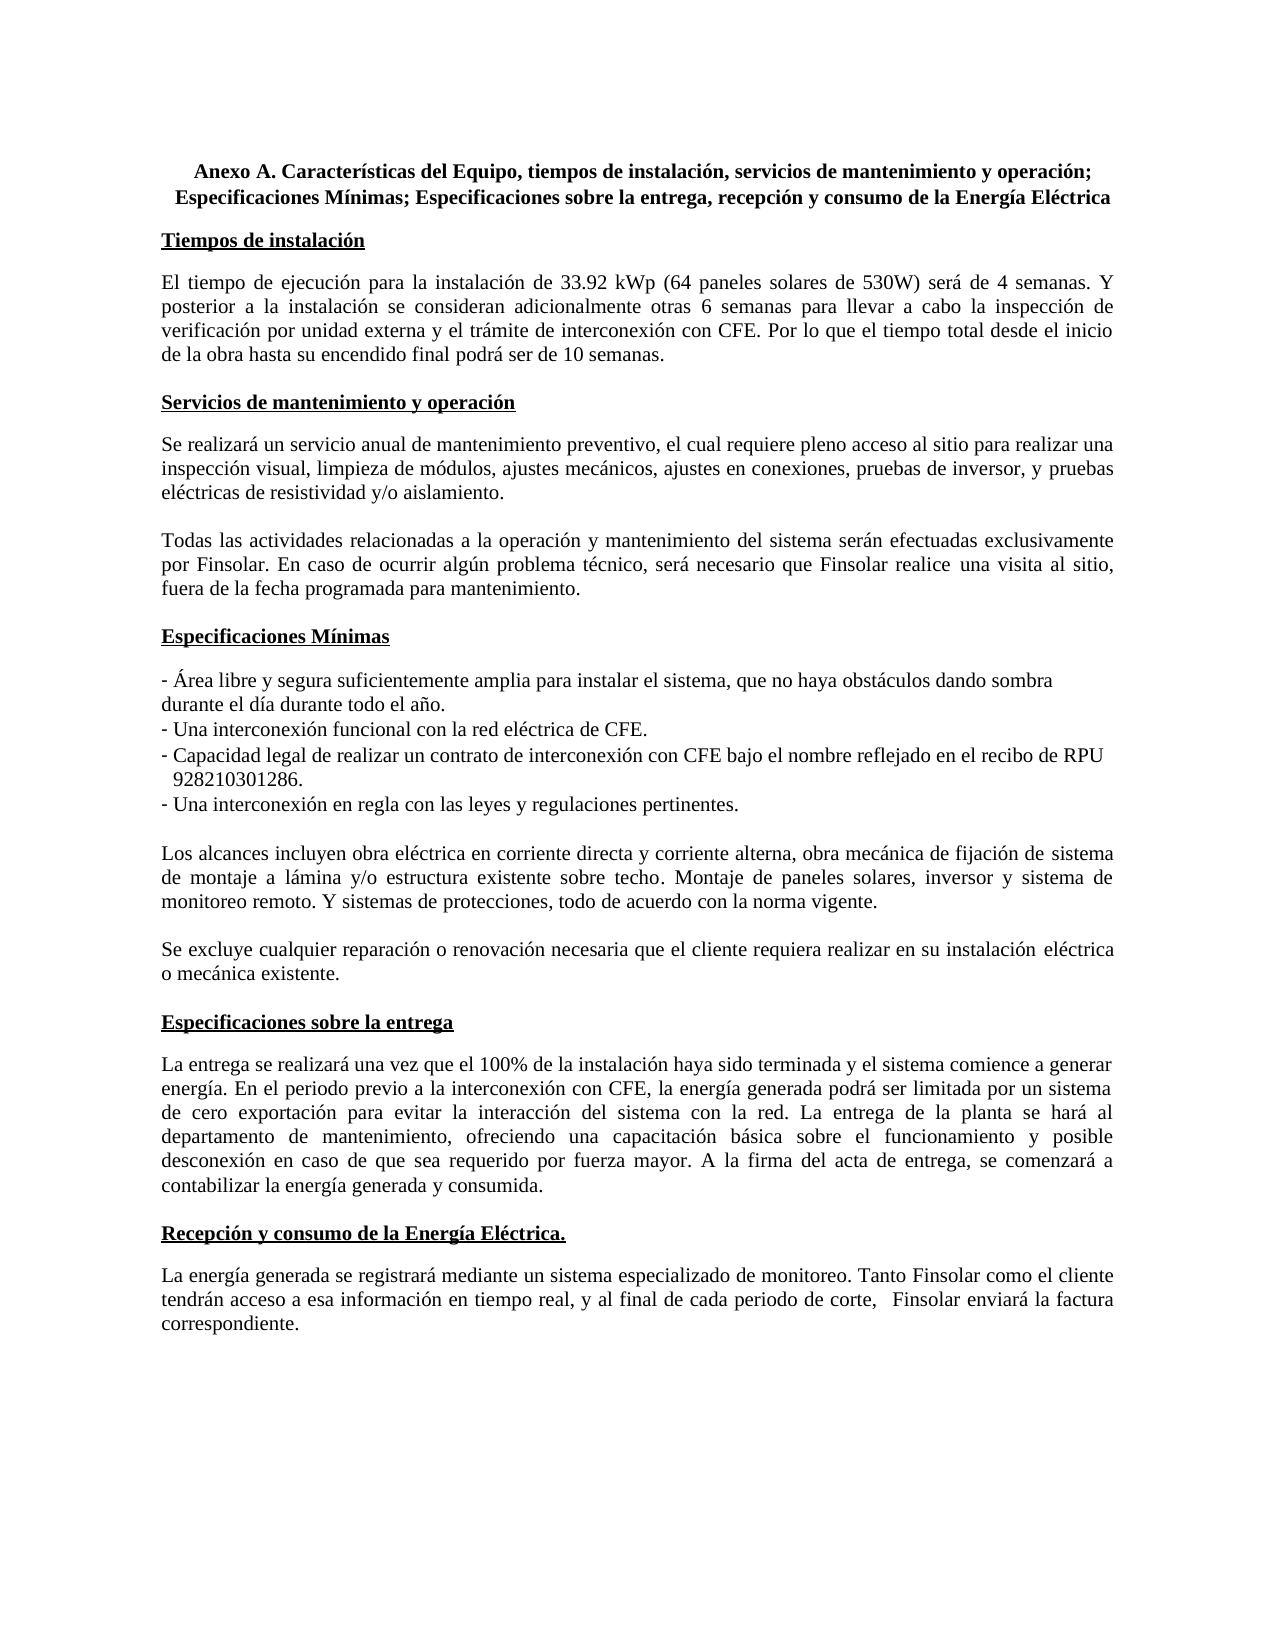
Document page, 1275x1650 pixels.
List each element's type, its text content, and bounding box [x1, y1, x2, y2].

text Especificaciones Mínimas [161, 624, 1125, 648]
text Especificaciones sobre la entrega [161, 1009, 1125, 1034]
text Todas las actividades relacionadas a la operación y mantenimiento del sistema serán efectuadas exclusivamente por Finsolar. En caso de ocurrir algún problema técnico, será necesario que Finsolar realice una visita al sitio, fuera de la fecha programada para mantenimiento. [161, 528, 1114, 600]
text El tiempo de ejecución para la instalación de 33.92 kWp (64 paneles solares de 530W) será de 4 semanas. Y posterior a la instalación se consideran adicionalmente otras 6 semanas para llevar a cabo la inspección de verificación por unidad externa y el trámite de interconexión con CFE. Por lo que el tiempo total desde el inicio de la obra hasta su encendido final podrá ser de 10 semanas. [161, 270, 1114, 366]
list Área libre y segura suficientemente amplia para instalar el sistema, que no haya obstáculos dando sombra durante el día durante todo el año. [161, 667, 1103, 716]
text Los alcances incluyen obra eléctrica en corriente directa y corriente alterna, obra mecánica de fijación de sistema de montaje a lámina y/o estructura existente sobre techo. Montaje de paneles solares, inversor y sistema de monitoreo remoto. Y sistemas de protecciones, todo de acuerdo con la norma vigente. [161, 841, 1114, 913]
list Una interconexión funcional con la red eléctrica de CFE. [161, 716, 1125, 742]
text Tiempos de instalación [161, 228, 1125, 252]
list Capacidad legal de realizar un contrato de interconexión con CFE bajo el nombre reflejado en el recibo de RPU 928210301286. [161, 742, 1125, 791]
text La energía generada se registrará mediante un sistema especializado de monitoreo. Tanto Finsolar como el cliente tendrán acceso a esa información en tiempo real, y al final de cada periodo de corte, Finsolar enviará la factura correspondiente. [161, 1263, 1114, 1335]
text La entrega se realizará una vez que el 100% de la instalación haya sido terminada y el sistema comience a generar energía. En el periodo previo a la interconexión con CFE, la energía generada podrá ser limitada por un sistema de cero exportación para evitar la interacción del sistema con la red. La entrega de la planta se hará al departamento de mantenimiento, ofreciendo una capacitación básica sobre el funcionamiento y posible desconexión en caso de que sea requerido por fuerza mayor. A la firma del acta de entrega, se comenzará a contabilizar la energía generada y consumida. [161, 1052, 1114, 1197]
text Anexo A. Características del Equipo, tiempos de instalación, servicios de mantenimiento y operación; Especificaciones Mínimas; Especificaciones sobre la entrega, recepción y consumo de la Energía Eléctrica [161, 159, 1125, 209]
text Se excluye cualquier reparación o renovación necesaria que el cliente requiera realizar en su instalación eléctrica o mecánica existente. [161, 937, 1114, 985]
list Una interconexión en regla con las leyes y regulaciones pertinentes. [161, 792, 1125, 817]
text Servicios de mantenimiento y operación [161, 390, 1125, 414]
text Se realizará un servicio anual de mantenimiento preventivo, el cual requiere pleno acceso al sitio para realizar una inspección visual, limpieza de módulos, ajustes mecánicos, ajustes en conexiones, pruebas de inversor, y pruebas eléctricas de resistividad y/o aislamiento. [161, 433, 1114, 504]
text Recepción y consumo de la Energía Eléctrica. [161, 1221, 1125, 1244]
